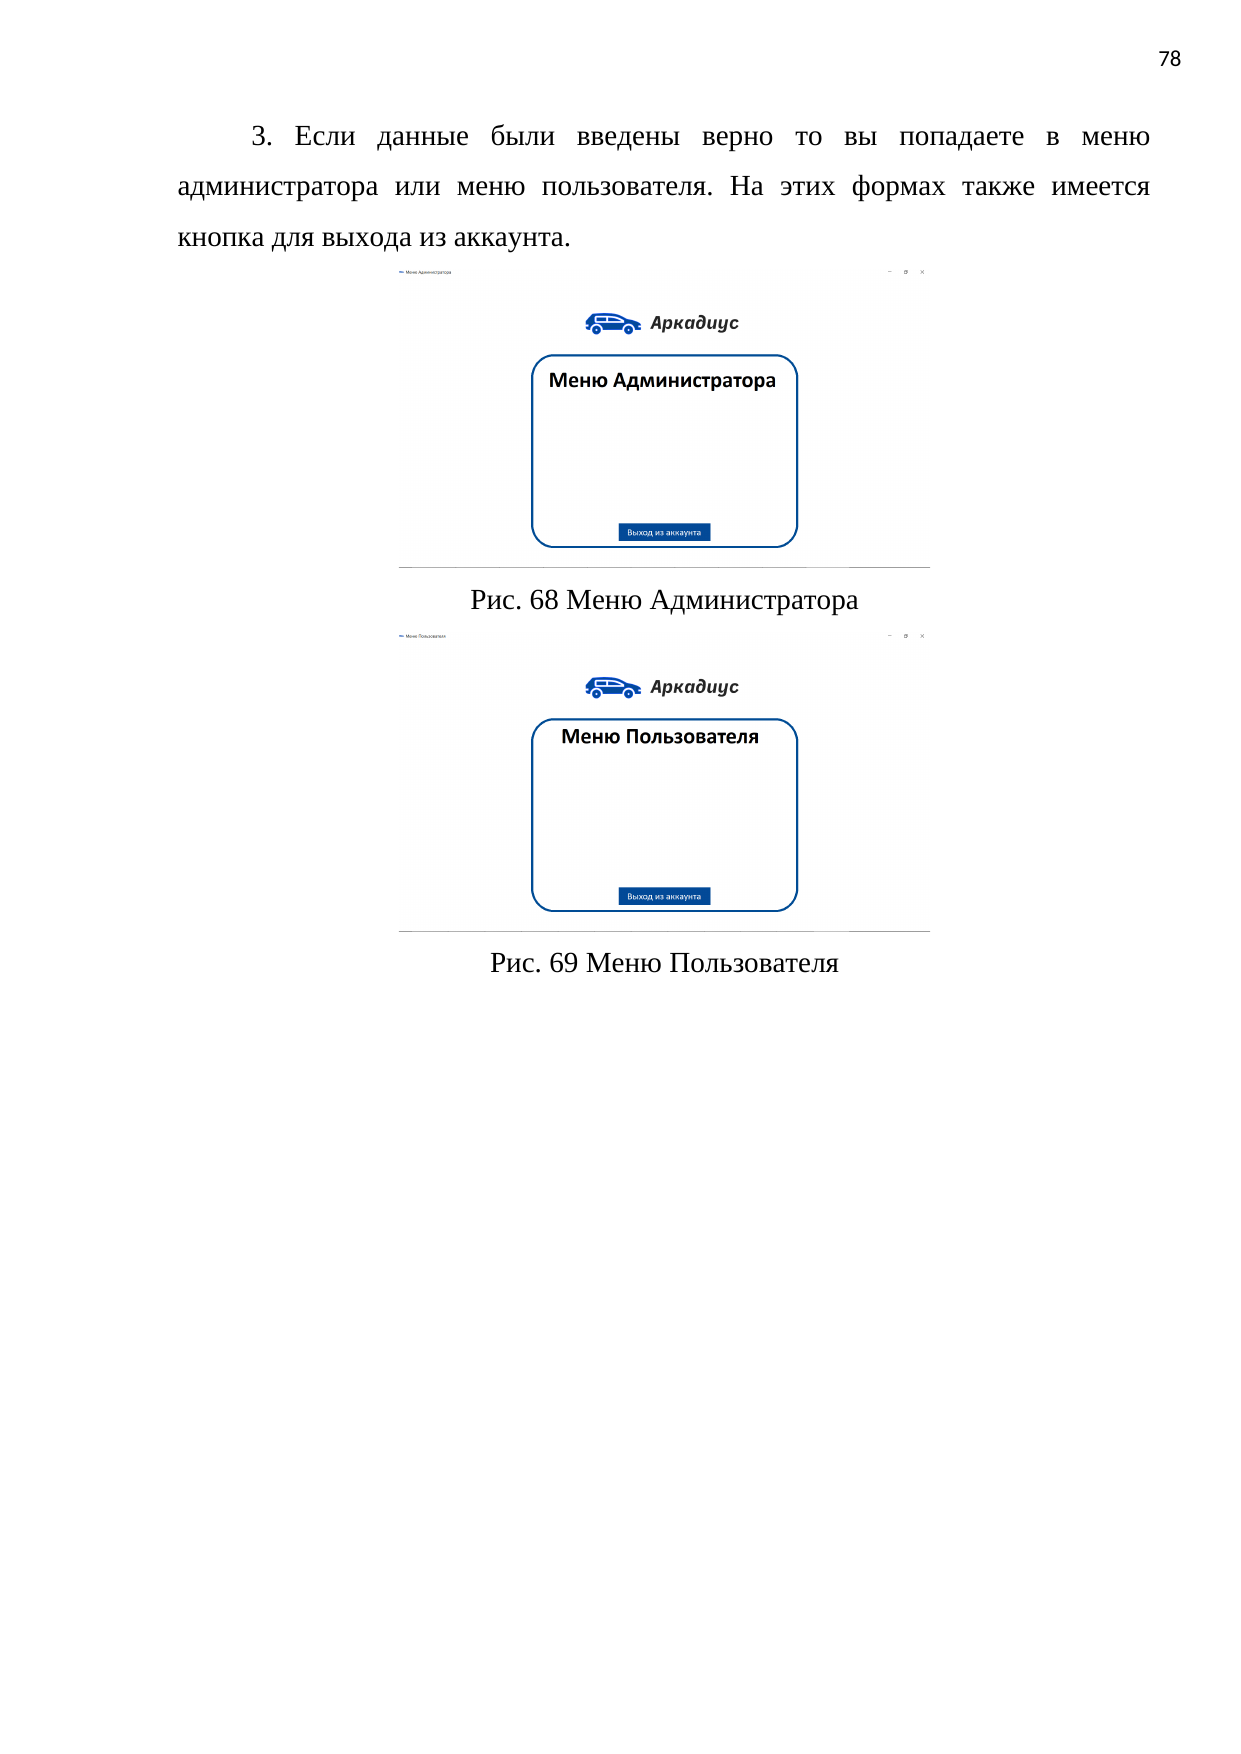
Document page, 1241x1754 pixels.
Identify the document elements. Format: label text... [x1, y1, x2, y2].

picture [398, 632, 931, 932]
text Рис. 69 Меню Пользователя [177, 945, 1152, 979]
text 3. Если данные были введены верно то вы попадаете в меню администратора или меню пользователя. На этих формах также имеется кнопка для выхода из аккаунта. [177, 118, 1152, 252]
text Рис. 68 Меню Администратора [177, 582, 1152, 616]
picture [398, 269, 931, 568]
